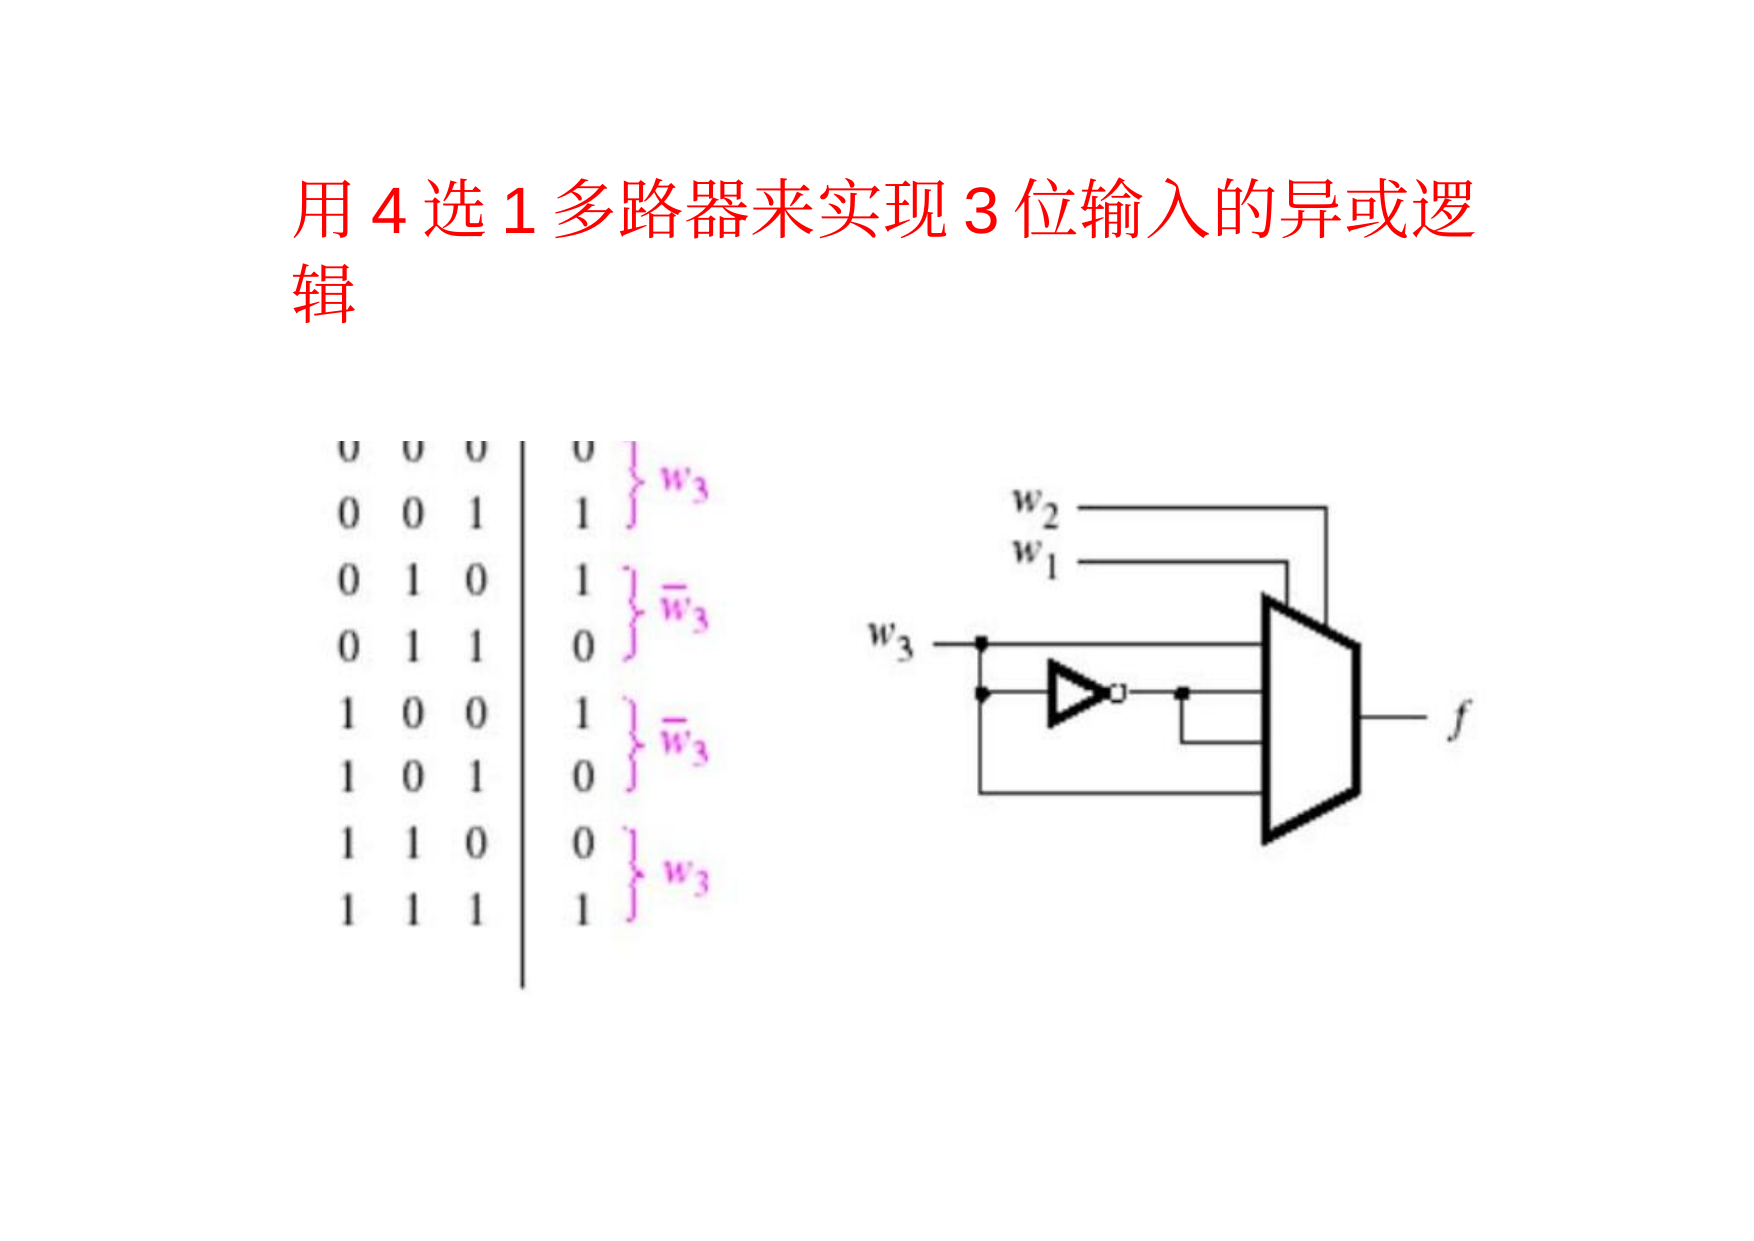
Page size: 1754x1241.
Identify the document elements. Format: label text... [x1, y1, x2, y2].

text 用4选1多路器来实现3位输入的异或逻辑 [292, 164, 1527, 337]
picture [227, 441, 1527, 998]
